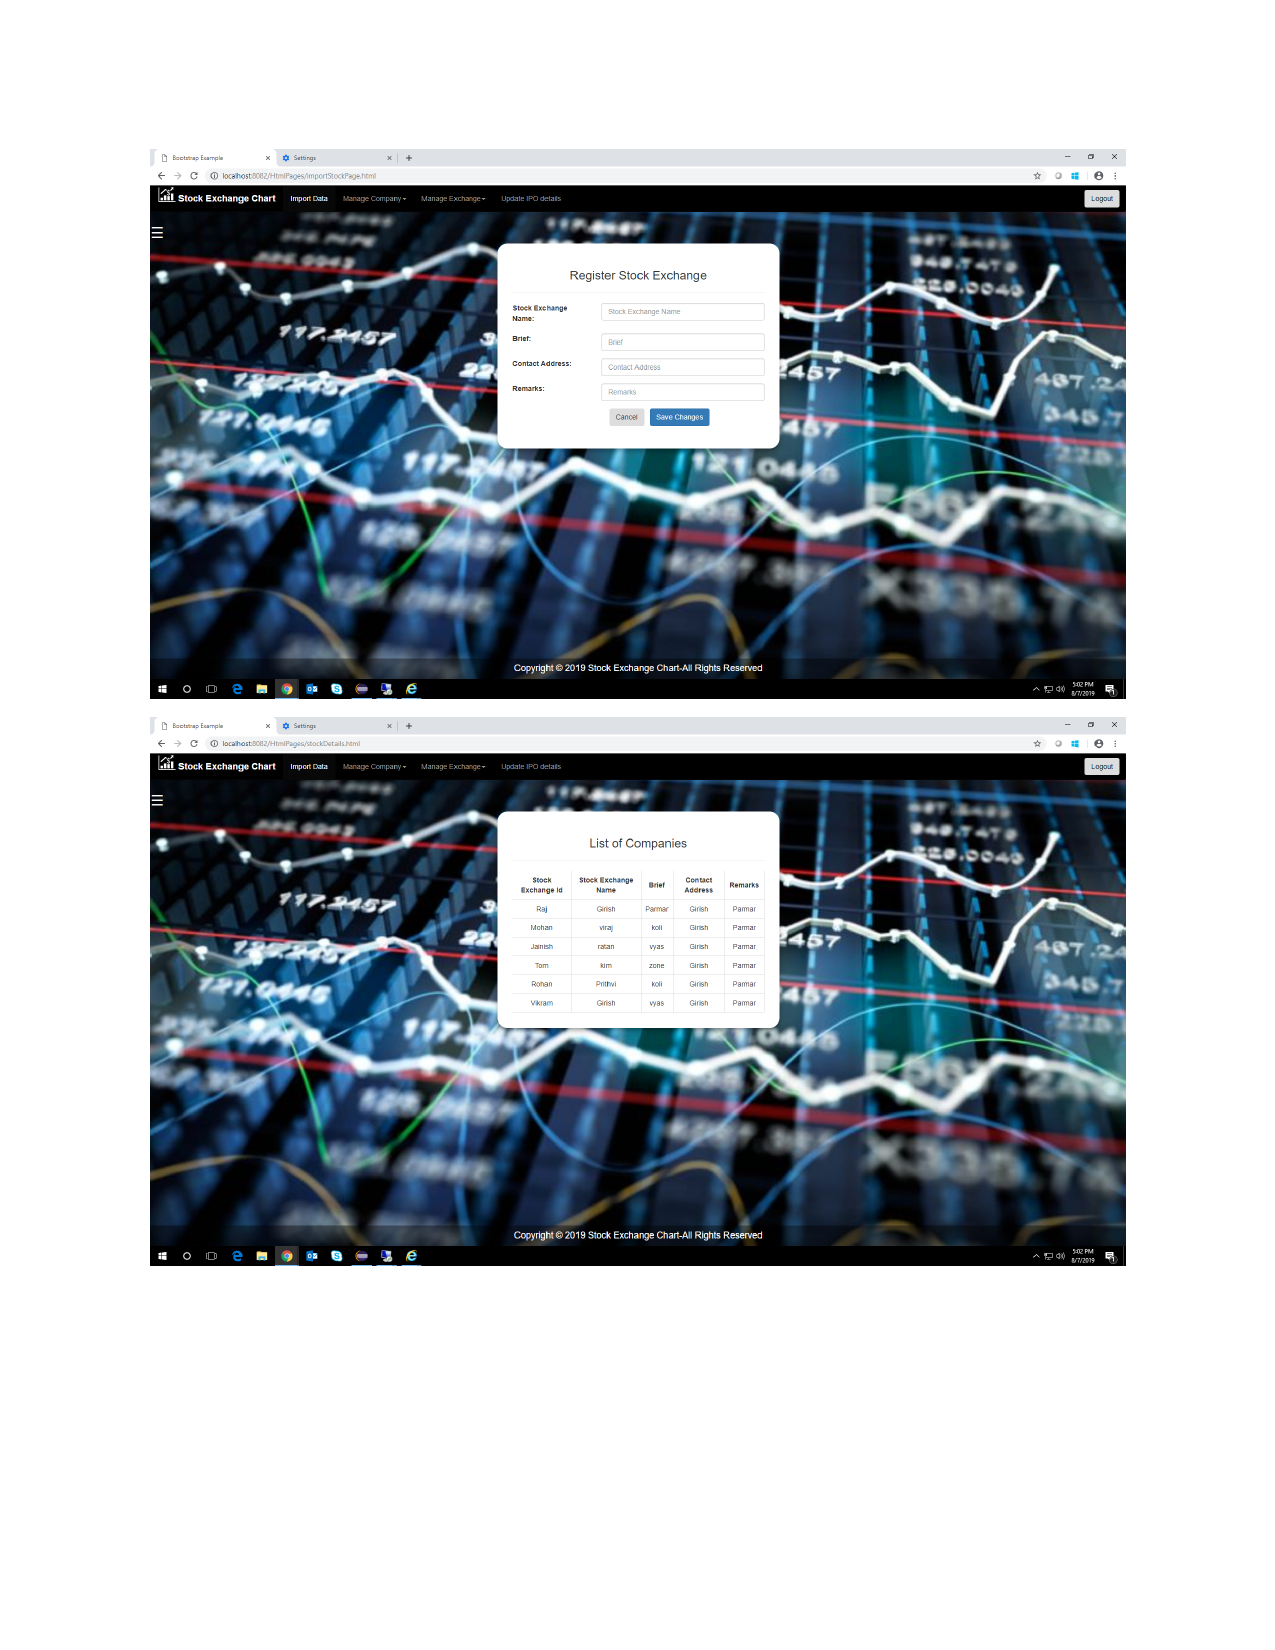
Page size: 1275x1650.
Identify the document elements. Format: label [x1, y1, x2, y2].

picture [150, 149, 1126, 699]
picture [150, 717, 1126, 1266]
